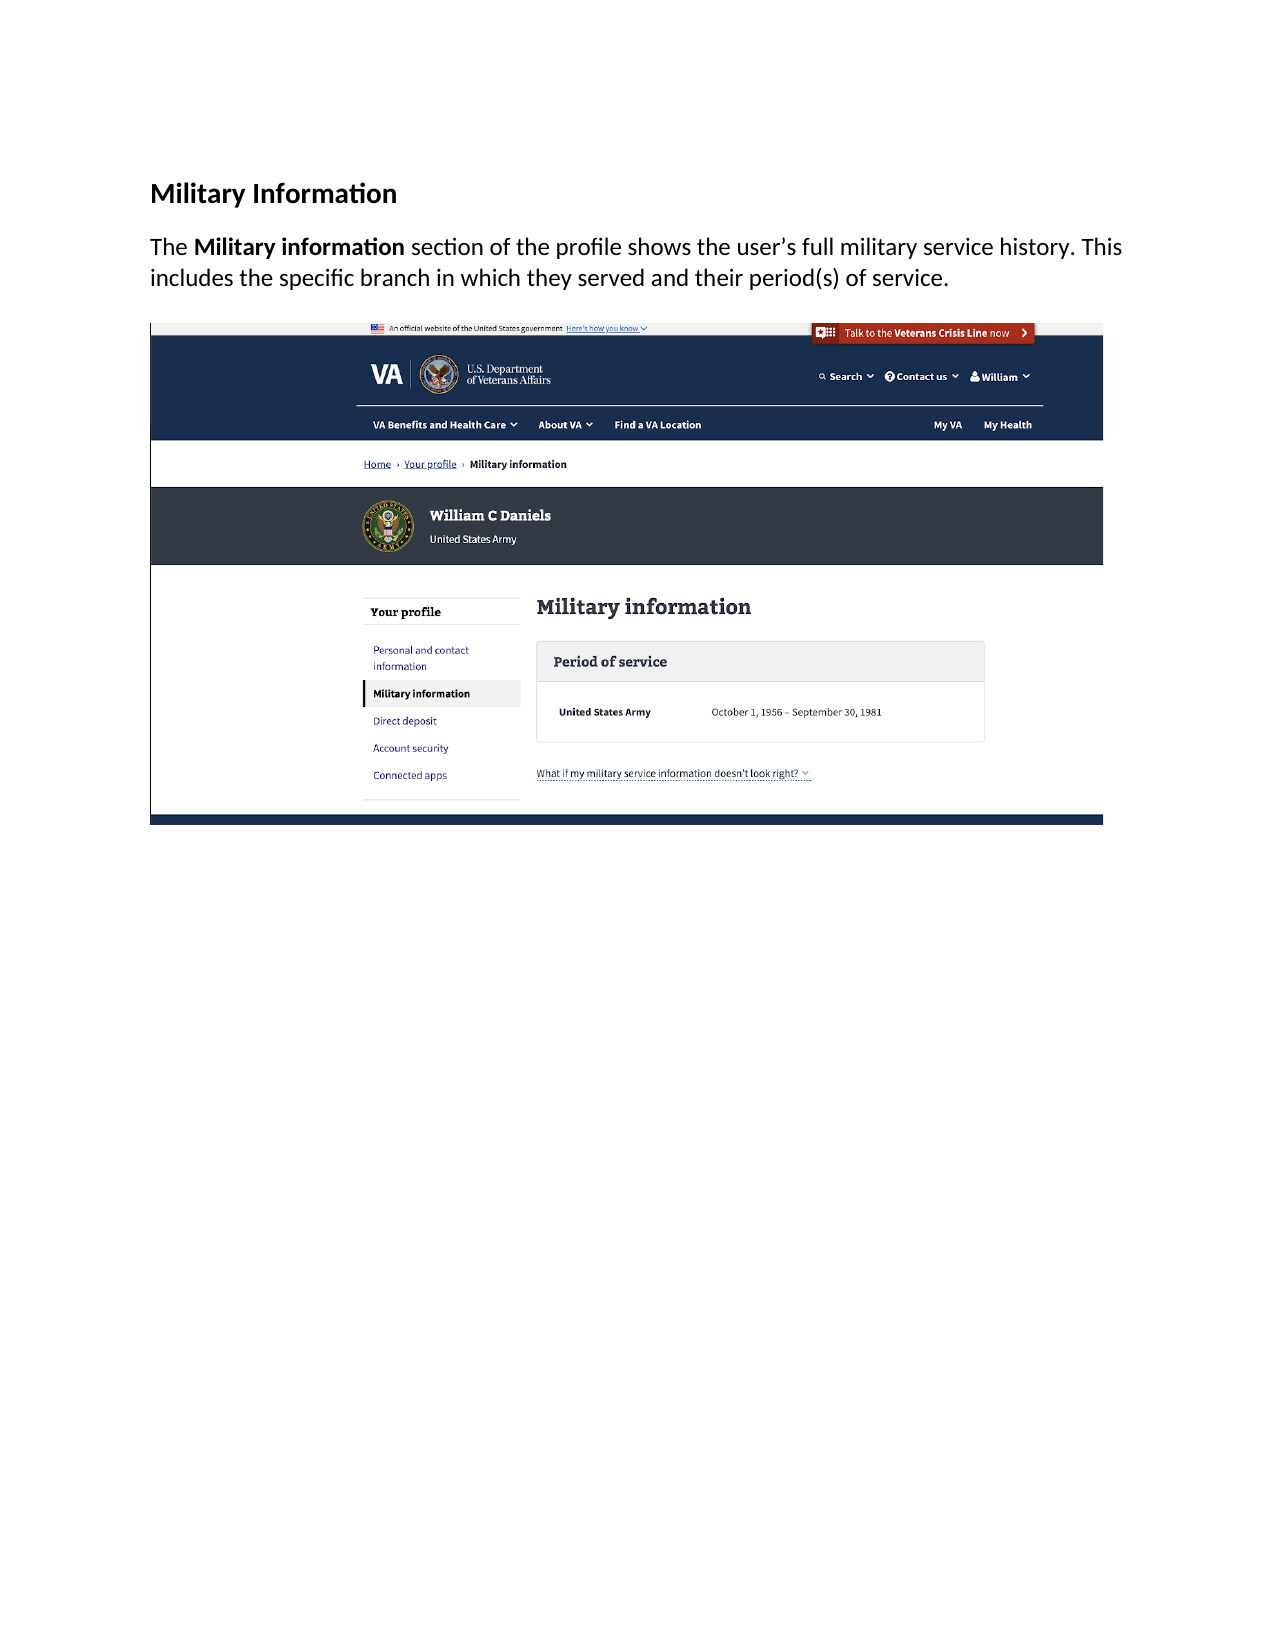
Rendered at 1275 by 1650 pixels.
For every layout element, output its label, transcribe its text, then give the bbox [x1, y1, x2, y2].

text The Military information section of the profile shows the user’s full military service history. This includes the specific branch in which they served and their period(s) of service. [150, 231, 1125, 292]
subtitle Military Information [150, 175, 1125, 211]
picture [150, 323, 1104, 825]
